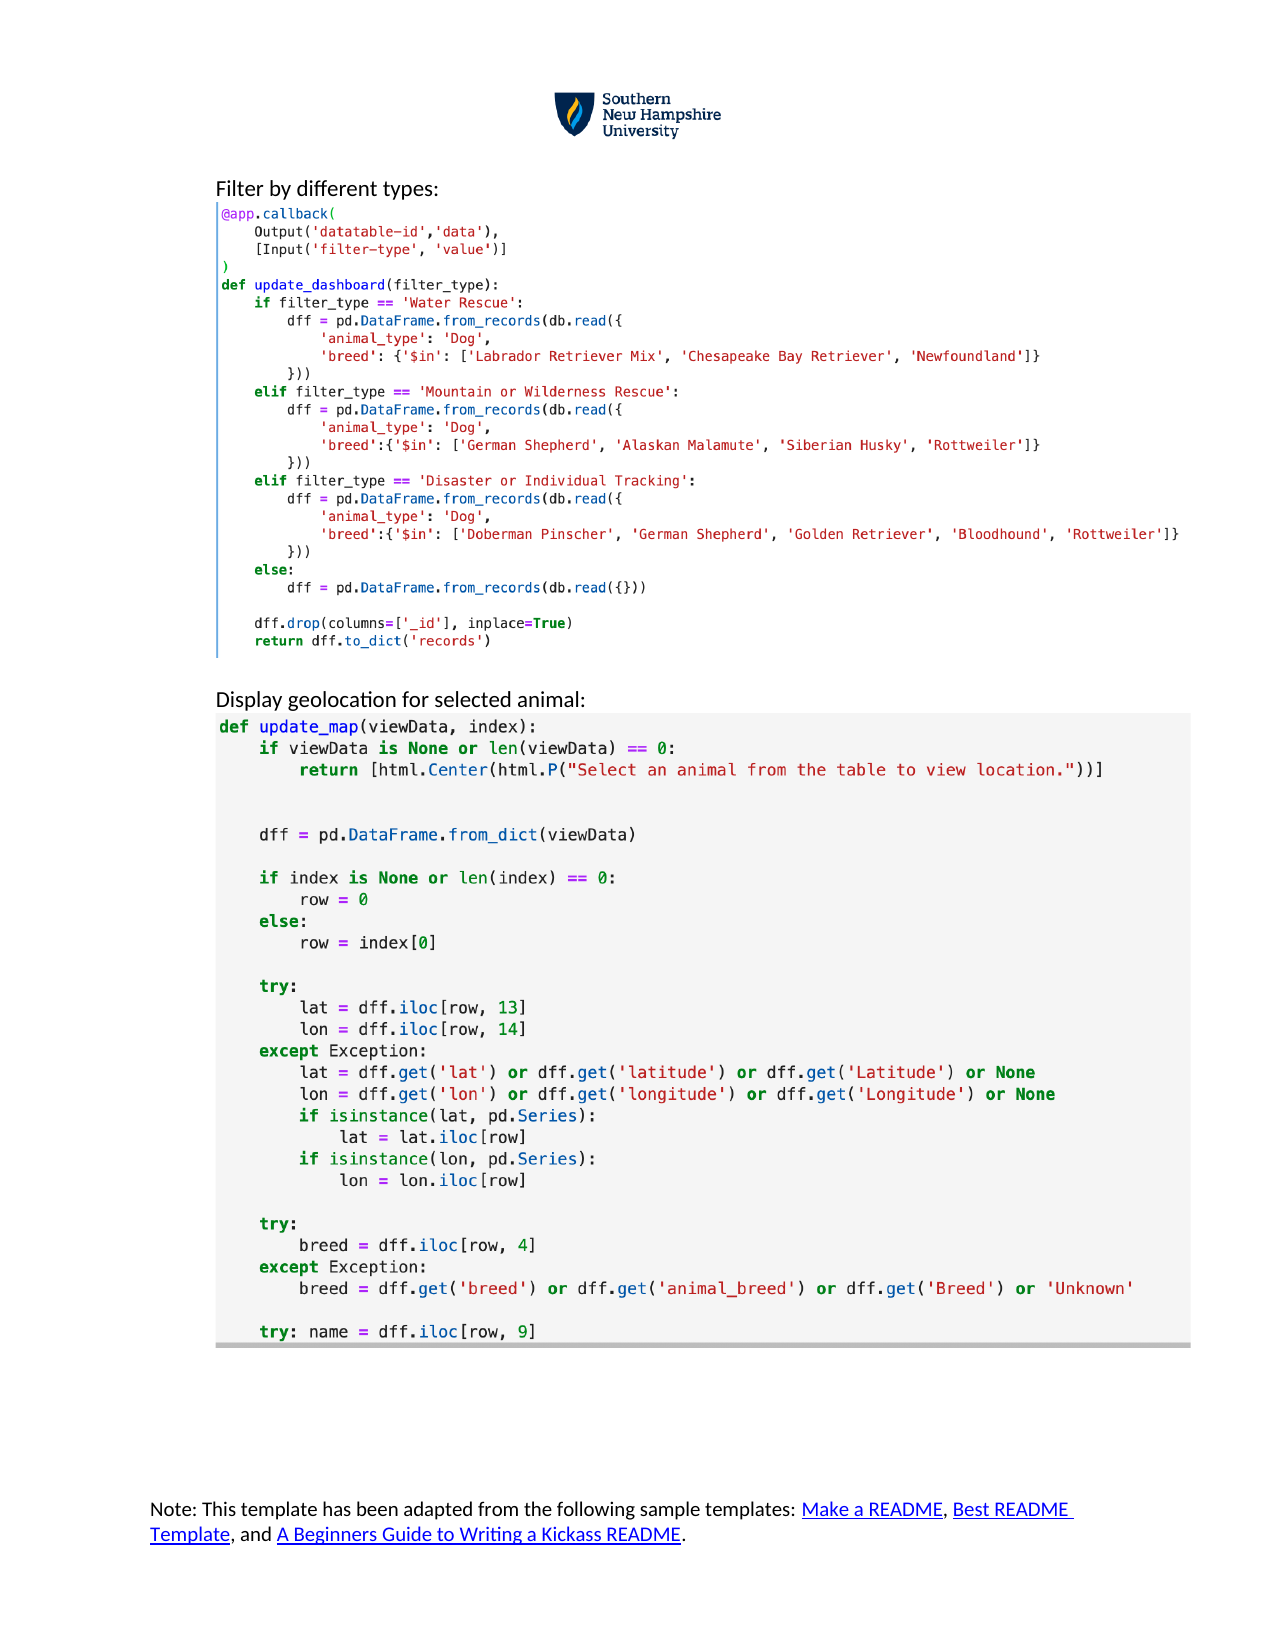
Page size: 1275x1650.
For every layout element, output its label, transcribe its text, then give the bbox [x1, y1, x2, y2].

picture [215, 202, 1191, 658]
picture [215, 713, 1191, 1348]
text Display geolocation for selected animal: [216, 686, 1125, 713]
text Filter by different types: [216, 174, 1125, 202]
picture [546, 75, 729, 154]
